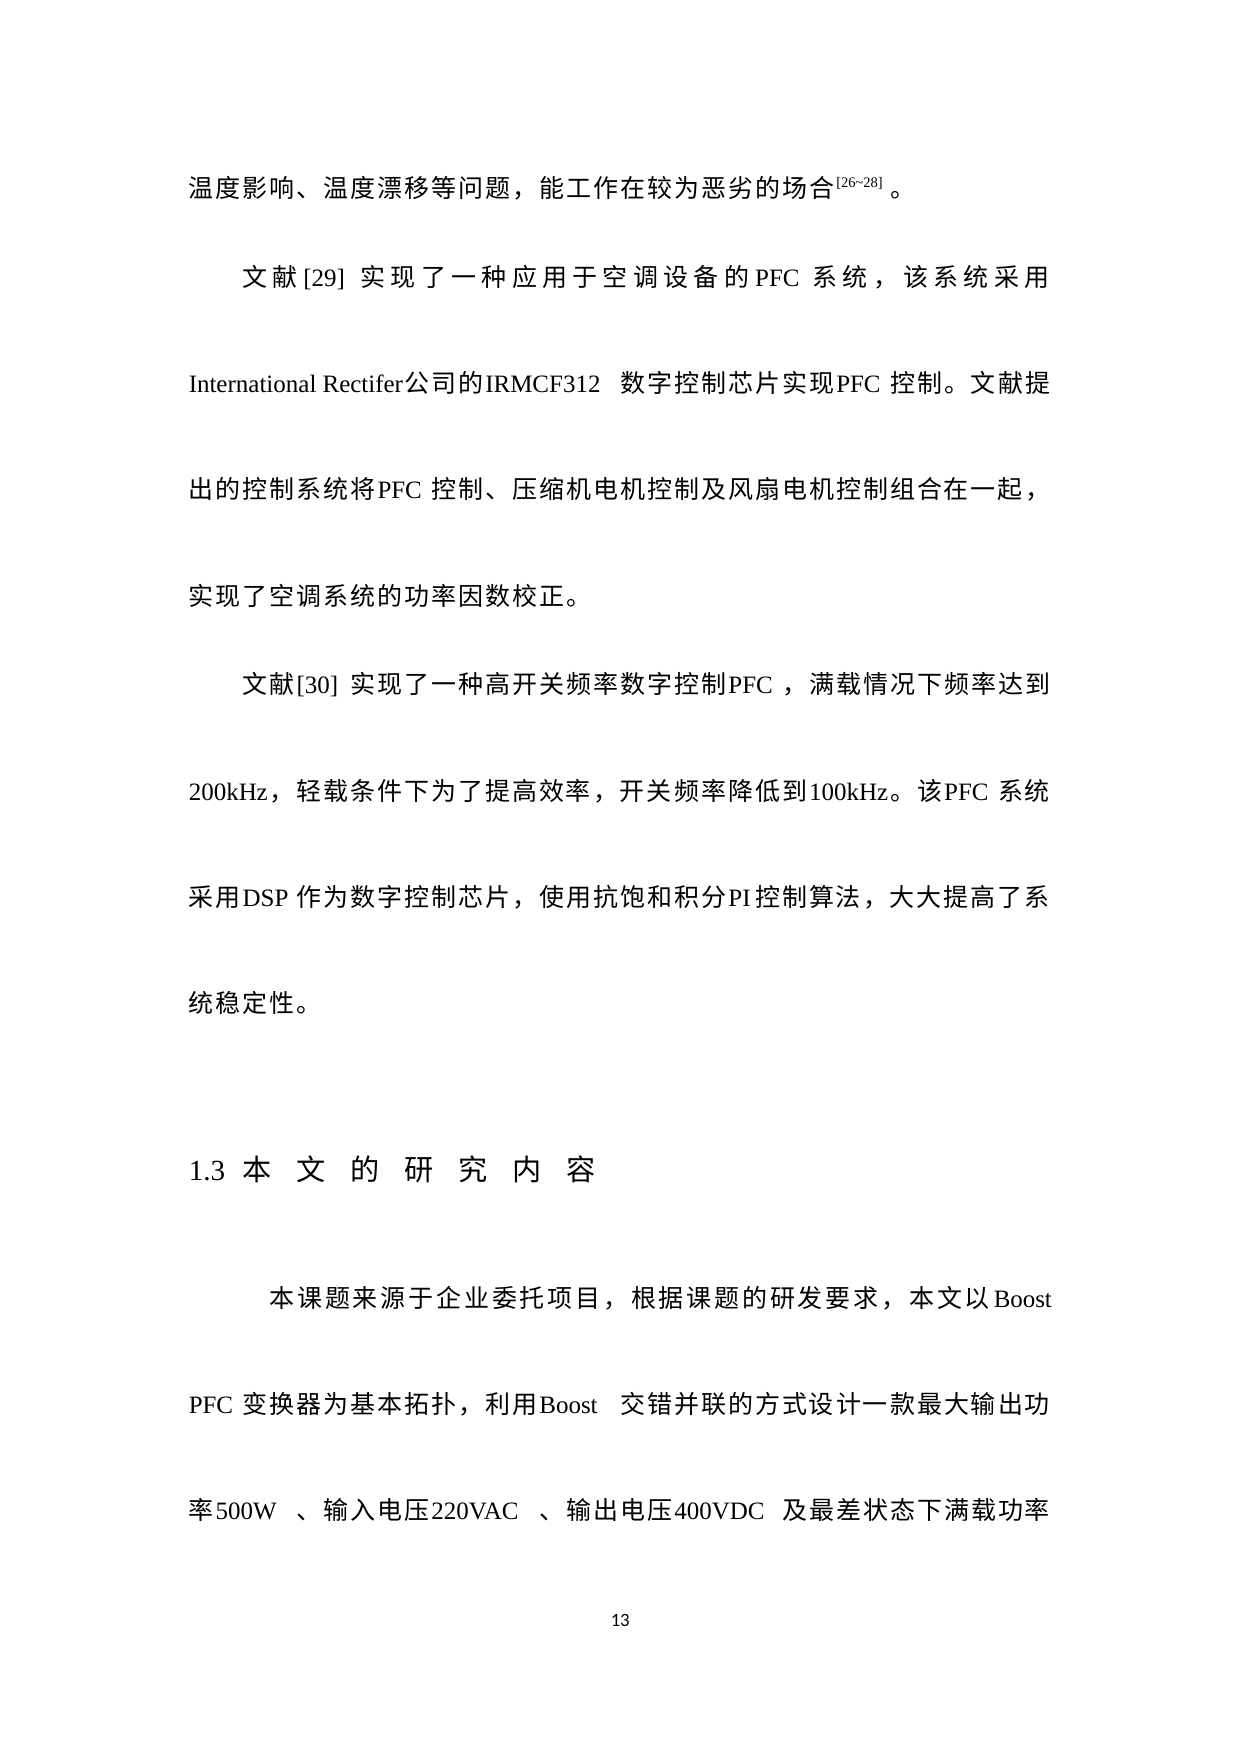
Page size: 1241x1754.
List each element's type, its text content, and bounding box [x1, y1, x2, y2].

text 文献[30]实现了一种高开关频率数字控制PFC，满载情况下频率达到200kHz，轻载条件下为了提高效率，开关频率降低到100kHz。该PFC系统采用DSP作为数字控制芯片，使用抗饱和积分PI控制算法，大大提高了系统稳定性。 [188, 648, 1052, 1037]
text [188, 151, 1052, 222]
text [188, 1261, 1052, 1544]
subtitle 1.3 本文的研究内容 [188, 1132, 1052, 1203]
text 文献[29]实现了一种应用于空调设备的PFC系统，该系统采用International Rectifer公司的IRMCF312数字控制芯片实现PFC控制。文献提出的控制系统将PFC控制、压缩机电机控制及风扇电机控制组合在一起，实现了空调系统的功率因数校正。 [188, 240, 1052, 629]
